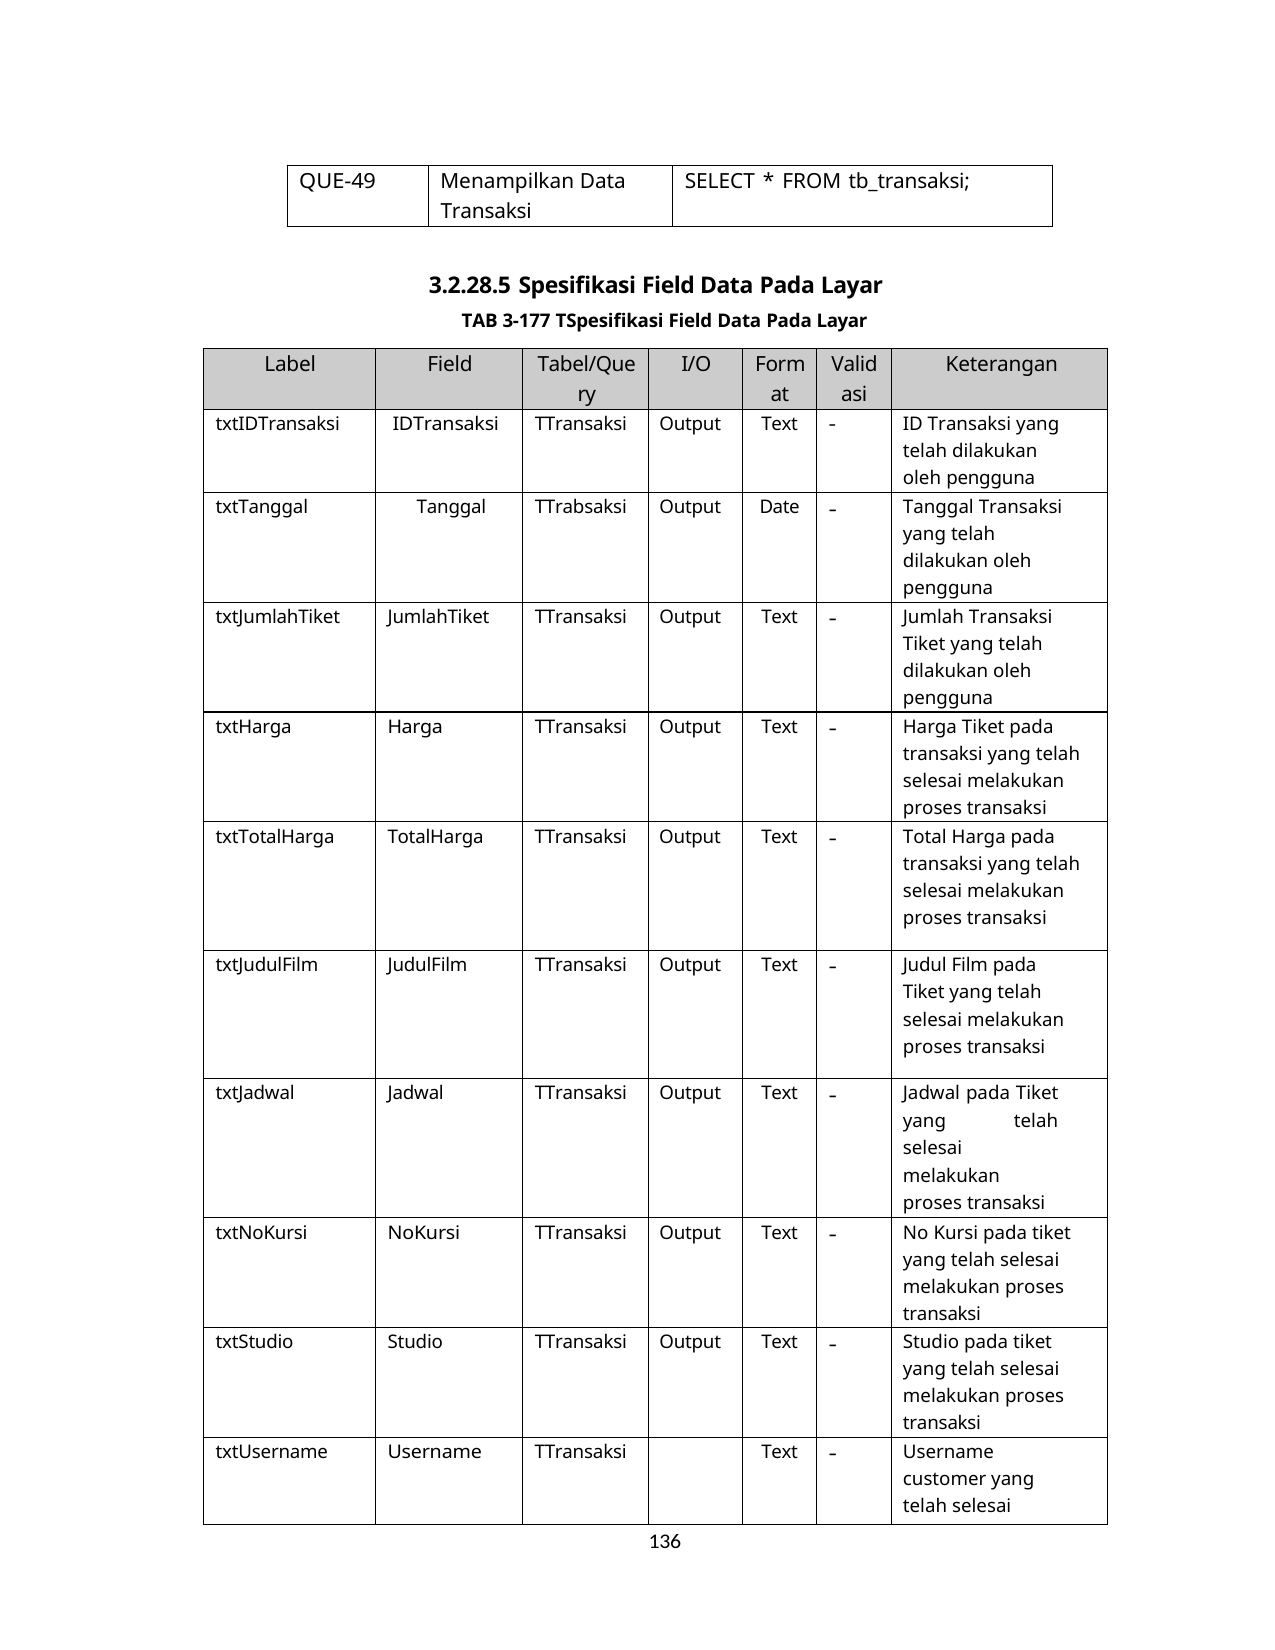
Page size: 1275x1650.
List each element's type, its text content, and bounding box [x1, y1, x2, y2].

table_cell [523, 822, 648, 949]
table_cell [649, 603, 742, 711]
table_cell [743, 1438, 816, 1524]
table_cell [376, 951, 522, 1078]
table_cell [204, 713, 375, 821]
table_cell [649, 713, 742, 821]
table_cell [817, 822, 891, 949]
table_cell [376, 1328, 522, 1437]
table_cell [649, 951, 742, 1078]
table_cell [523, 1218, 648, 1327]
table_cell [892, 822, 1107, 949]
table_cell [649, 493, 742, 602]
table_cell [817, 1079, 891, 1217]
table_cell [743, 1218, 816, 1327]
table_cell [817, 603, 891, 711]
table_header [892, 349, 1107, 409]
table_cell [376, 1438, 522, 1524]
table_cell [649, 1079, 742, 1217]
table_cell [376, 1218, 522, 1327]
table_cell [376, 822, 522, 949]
subtitle Spesifikasi Field Data Pada Layar [429, 269, 1167, 300]
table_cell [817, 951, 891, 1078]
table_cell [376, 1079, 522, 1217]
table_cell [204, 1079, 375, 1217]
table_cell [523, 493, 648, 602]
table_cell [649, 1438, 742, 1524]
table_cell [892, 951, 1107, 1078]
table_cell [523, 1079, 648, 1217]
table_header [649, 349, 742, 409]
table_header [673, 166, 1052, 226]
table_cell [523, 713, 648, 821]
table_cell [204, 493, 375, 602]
text TAB 3-177 TSpesifikasi Field Data Pada Layar [340, 308, 989, 333]
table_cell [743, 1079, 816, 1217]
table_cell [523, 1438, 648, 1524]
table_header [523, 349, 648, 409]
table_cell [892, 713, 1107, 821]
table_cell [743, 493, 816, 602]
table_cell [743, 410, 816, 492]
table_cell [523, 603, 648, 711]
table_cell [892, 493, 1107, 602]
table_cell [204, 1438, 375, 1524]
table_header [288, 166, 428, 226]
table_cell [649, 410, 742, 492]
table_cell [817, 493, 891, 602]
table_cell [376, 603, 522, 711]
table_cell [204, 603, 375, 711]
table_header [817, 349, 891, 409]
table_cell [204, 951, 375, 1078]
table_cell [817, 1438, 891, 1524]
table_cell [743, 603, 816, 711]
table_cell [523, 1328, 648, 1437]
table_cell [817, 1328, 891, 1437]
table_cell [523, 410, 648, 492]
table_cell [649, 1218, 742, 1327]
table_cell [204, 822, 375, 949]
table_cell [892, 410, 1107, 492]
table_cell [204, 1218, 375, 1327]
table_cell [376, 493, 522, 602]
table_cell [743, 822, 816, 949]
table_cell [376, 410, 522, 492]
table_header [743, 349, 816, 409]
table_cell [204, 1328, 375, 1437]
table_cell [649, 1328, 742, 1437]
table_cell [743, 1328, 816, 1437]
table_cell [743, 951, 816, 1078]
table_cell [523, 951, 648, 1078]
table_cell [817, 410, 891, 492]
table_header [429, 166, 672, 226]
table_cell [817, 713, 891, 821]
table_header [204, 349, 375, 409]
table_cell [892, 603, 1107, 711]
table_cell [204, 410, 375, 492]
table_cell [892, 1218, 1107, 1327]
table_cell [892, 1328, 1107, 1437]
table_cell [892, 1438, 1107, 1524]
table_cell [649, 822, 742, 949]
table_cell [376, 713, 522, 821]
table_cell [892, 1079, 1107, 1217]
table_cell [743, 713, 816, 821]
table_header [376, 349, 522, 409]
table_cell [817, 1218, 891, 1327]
